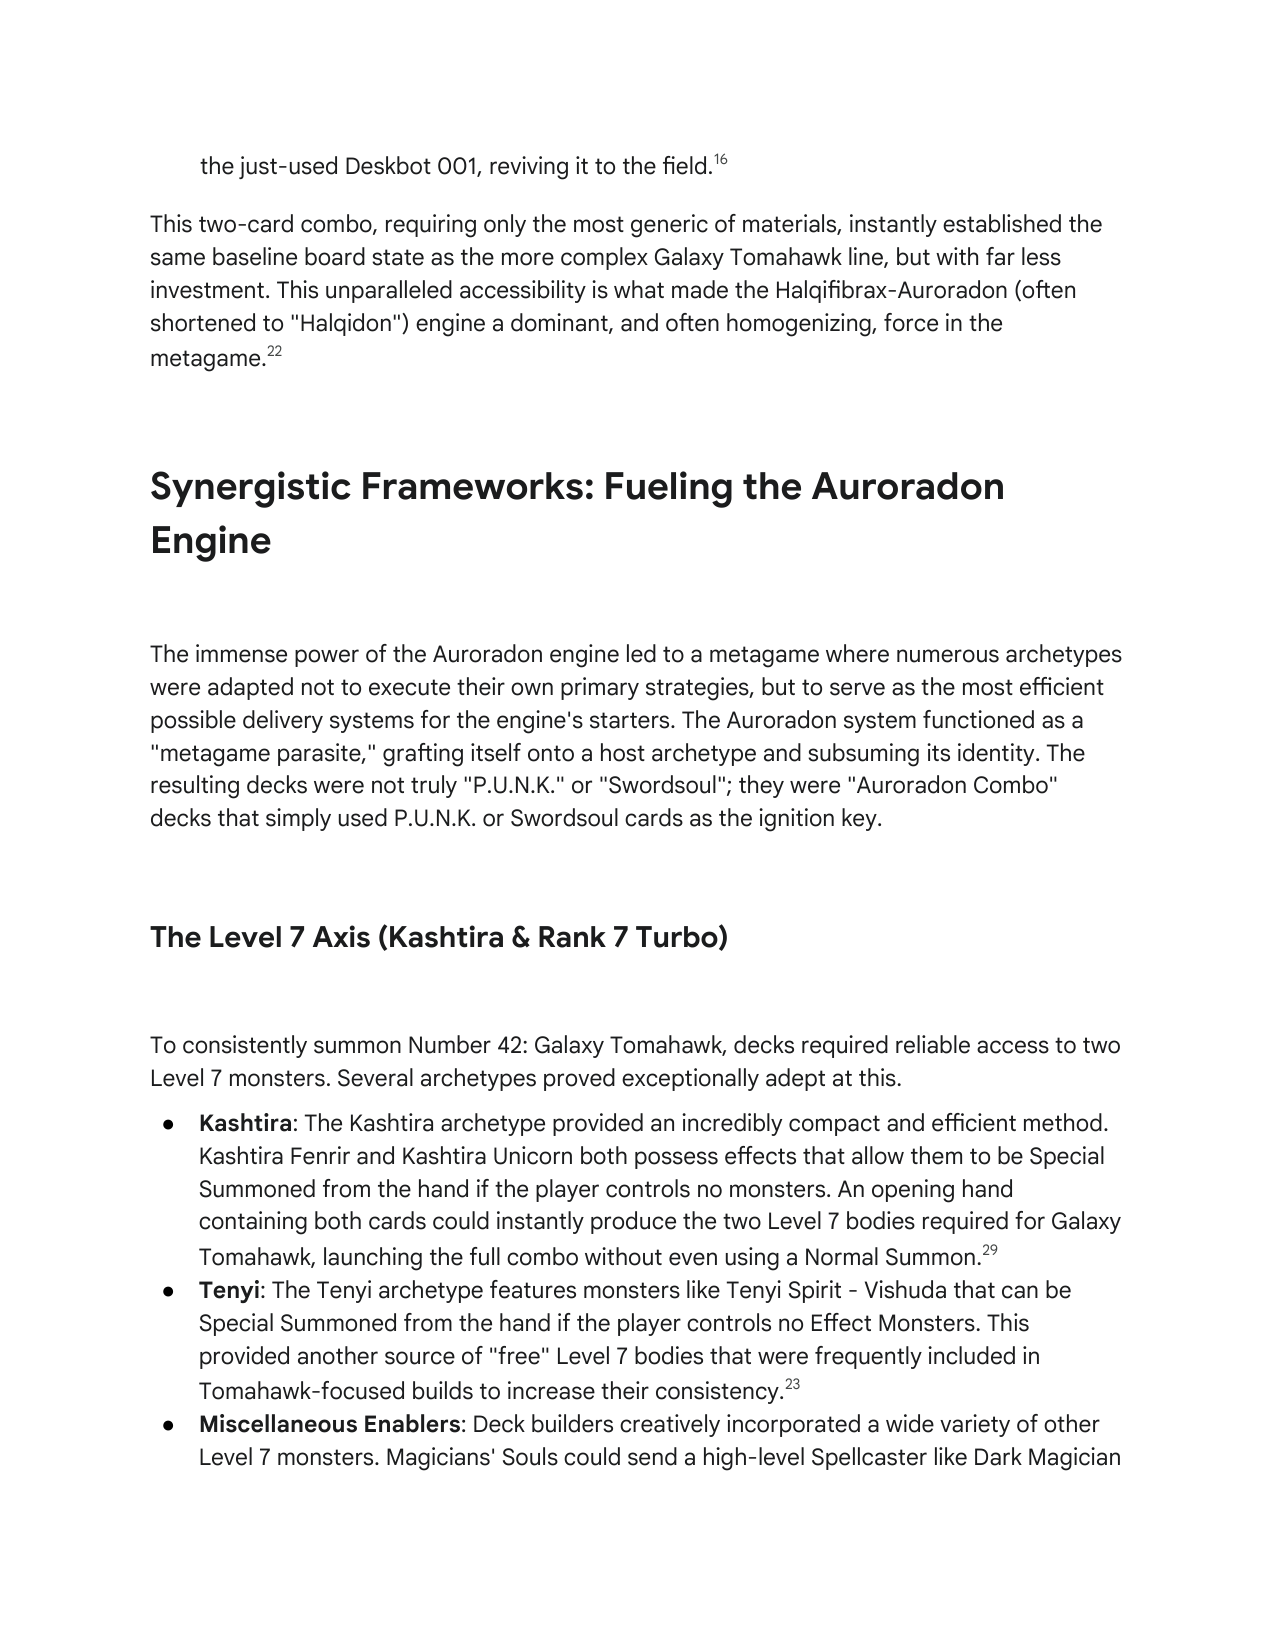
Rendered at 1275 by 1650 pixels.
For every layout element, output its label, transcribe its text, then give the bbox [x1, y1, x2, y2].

subtitle The Level 7 Axis (Kashtira & Rank 7 Turbo) [150, 920, 1125, 956]
text The immense power of the Auroradon engine led to a metagame where numerous archetypes were adapted not to execute their own primary strategies, but to serve as the most efficient possible delivery systems for the engine's starters. The Auroradon system functioned as a "metagame parasite," grafting itself onto a host archetype and subsuming its identity. The resulting decks were not truly "P.U.N.K." or "Swordsoul"; they were "Auroradon Combo" decks that simply used P.U.N.K. or Swordsoul cards as the ignition key. [150, 641, 1125, 833]
list Tenyi: The Tenyi archetype features monsters like Tenyi Spirit - Vishuda that can be Special Summoned from the hand if the player controls no Effect Monsters. This provided another source of "free" Level 7 bodies that were frequently included in Tomahawk-focused builds to increase their consistency.23 [161, 1276, 1125, 1406]
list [162, 150, 1125, 181]
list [161, 1411, 1125, 1472]
list Kashtira: The Kashtira archetype provided an incredibly compact and efficient method. Kashtira Fenrir and Kashtira Unicorn both possess effects that allow them to be Special Summoned from the hand if the player controls no monsters. An opening hand containing both cards could instantly produce the two Level 7 bodies required for Galaxy Tomahawk, launching the full combo without even using a Normal Summon.29 [161, 1109, 1125, 1272]
subtitle Synergistic Frameworks: Fueling the Auroradon Engine [150, 463, 1125, 564]
text This two-card combo, requiring only the most generic of materials, instantly established the same baseline board state as the more complex Galaxy Tomahawk line, but with far less investment. This unparalleled accessibility is what made the Halqifibrax-Auroradon (often shortened to "Halqidon") engine a dominant, and often homogenizing, force in the metagame.22 [150, 211, 1125, 373]
text To consistently summon Number 42: Galaxy Tomahawk, decks required reliable access to two Level 7 monsters. Several archetypes proved exceptionally adept at this. [150, 1032, 1125, 1093]
